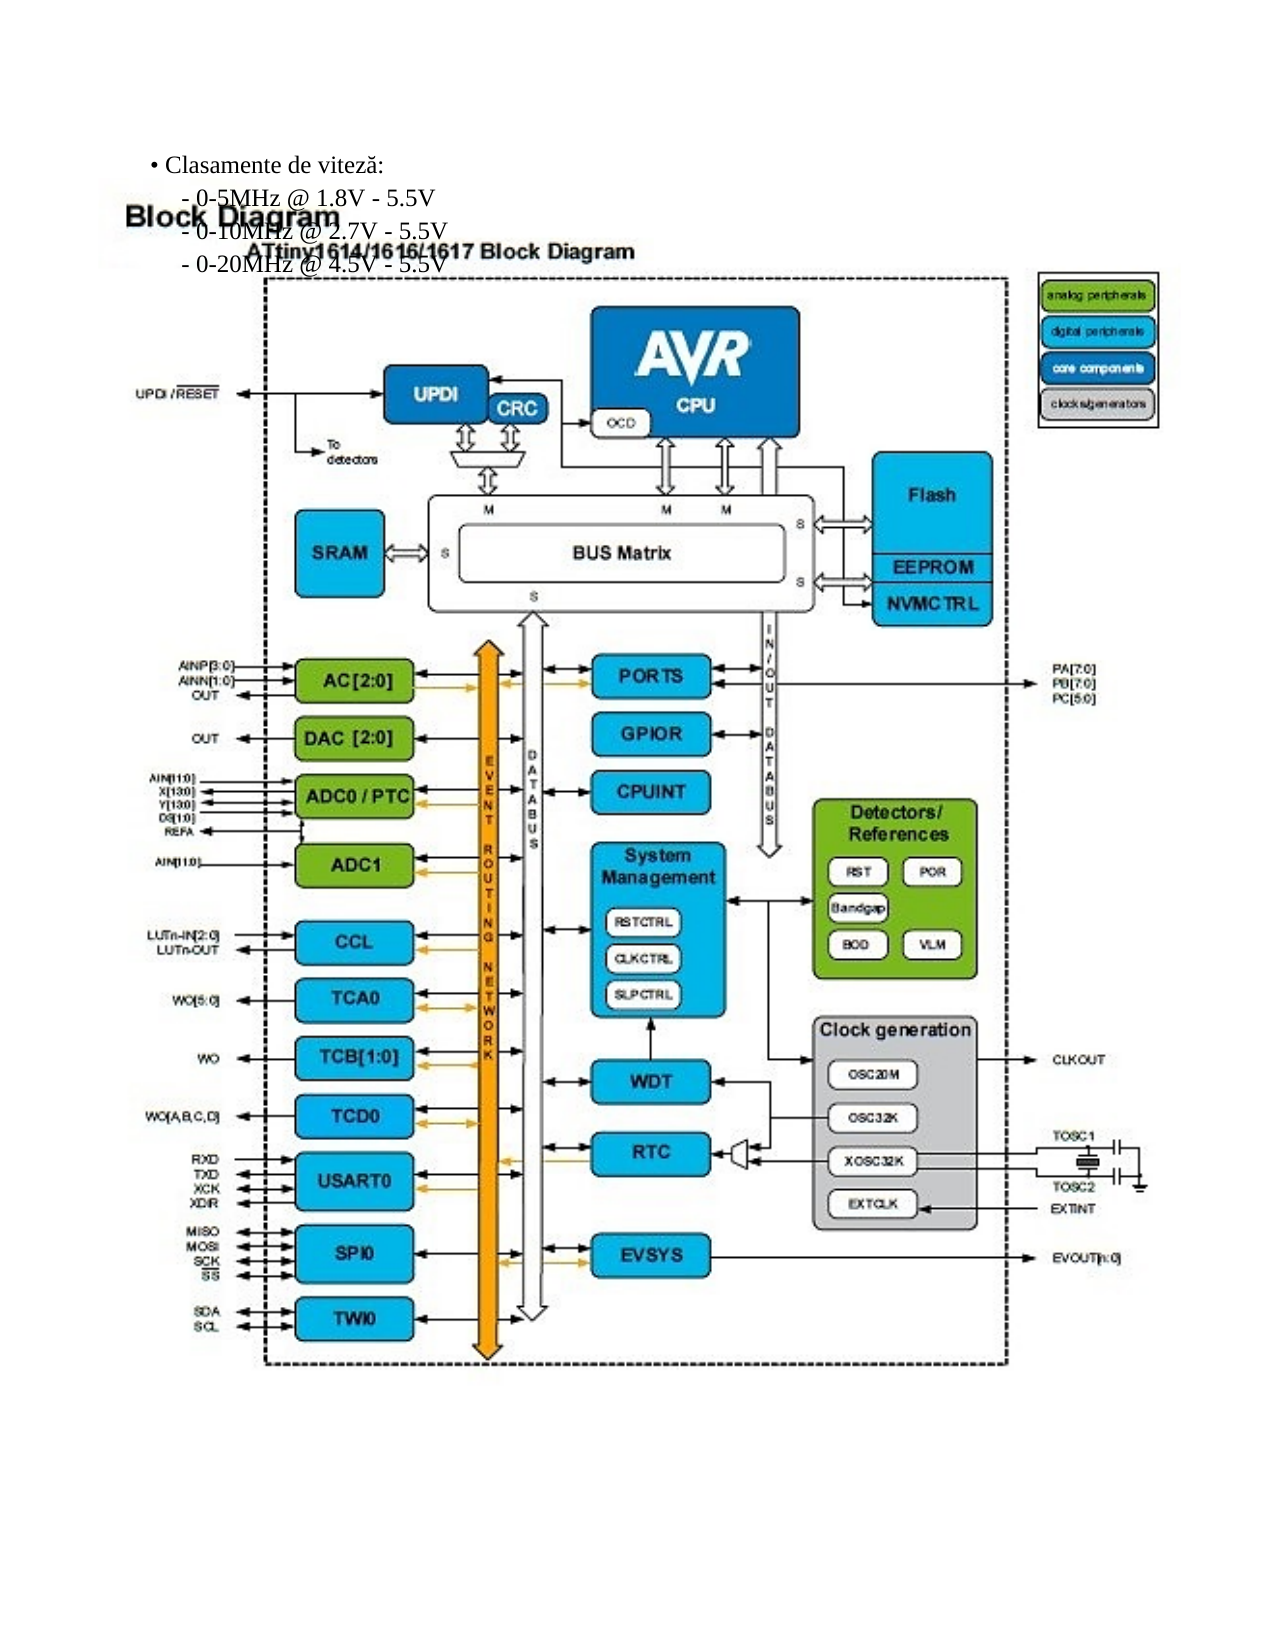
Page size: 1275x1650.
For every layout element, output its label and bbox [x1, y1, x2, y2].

text [150, 150, 1125, 376]
picture [98, 178, 1181, 1389]
picture [1125, 326, 1140, 338]
